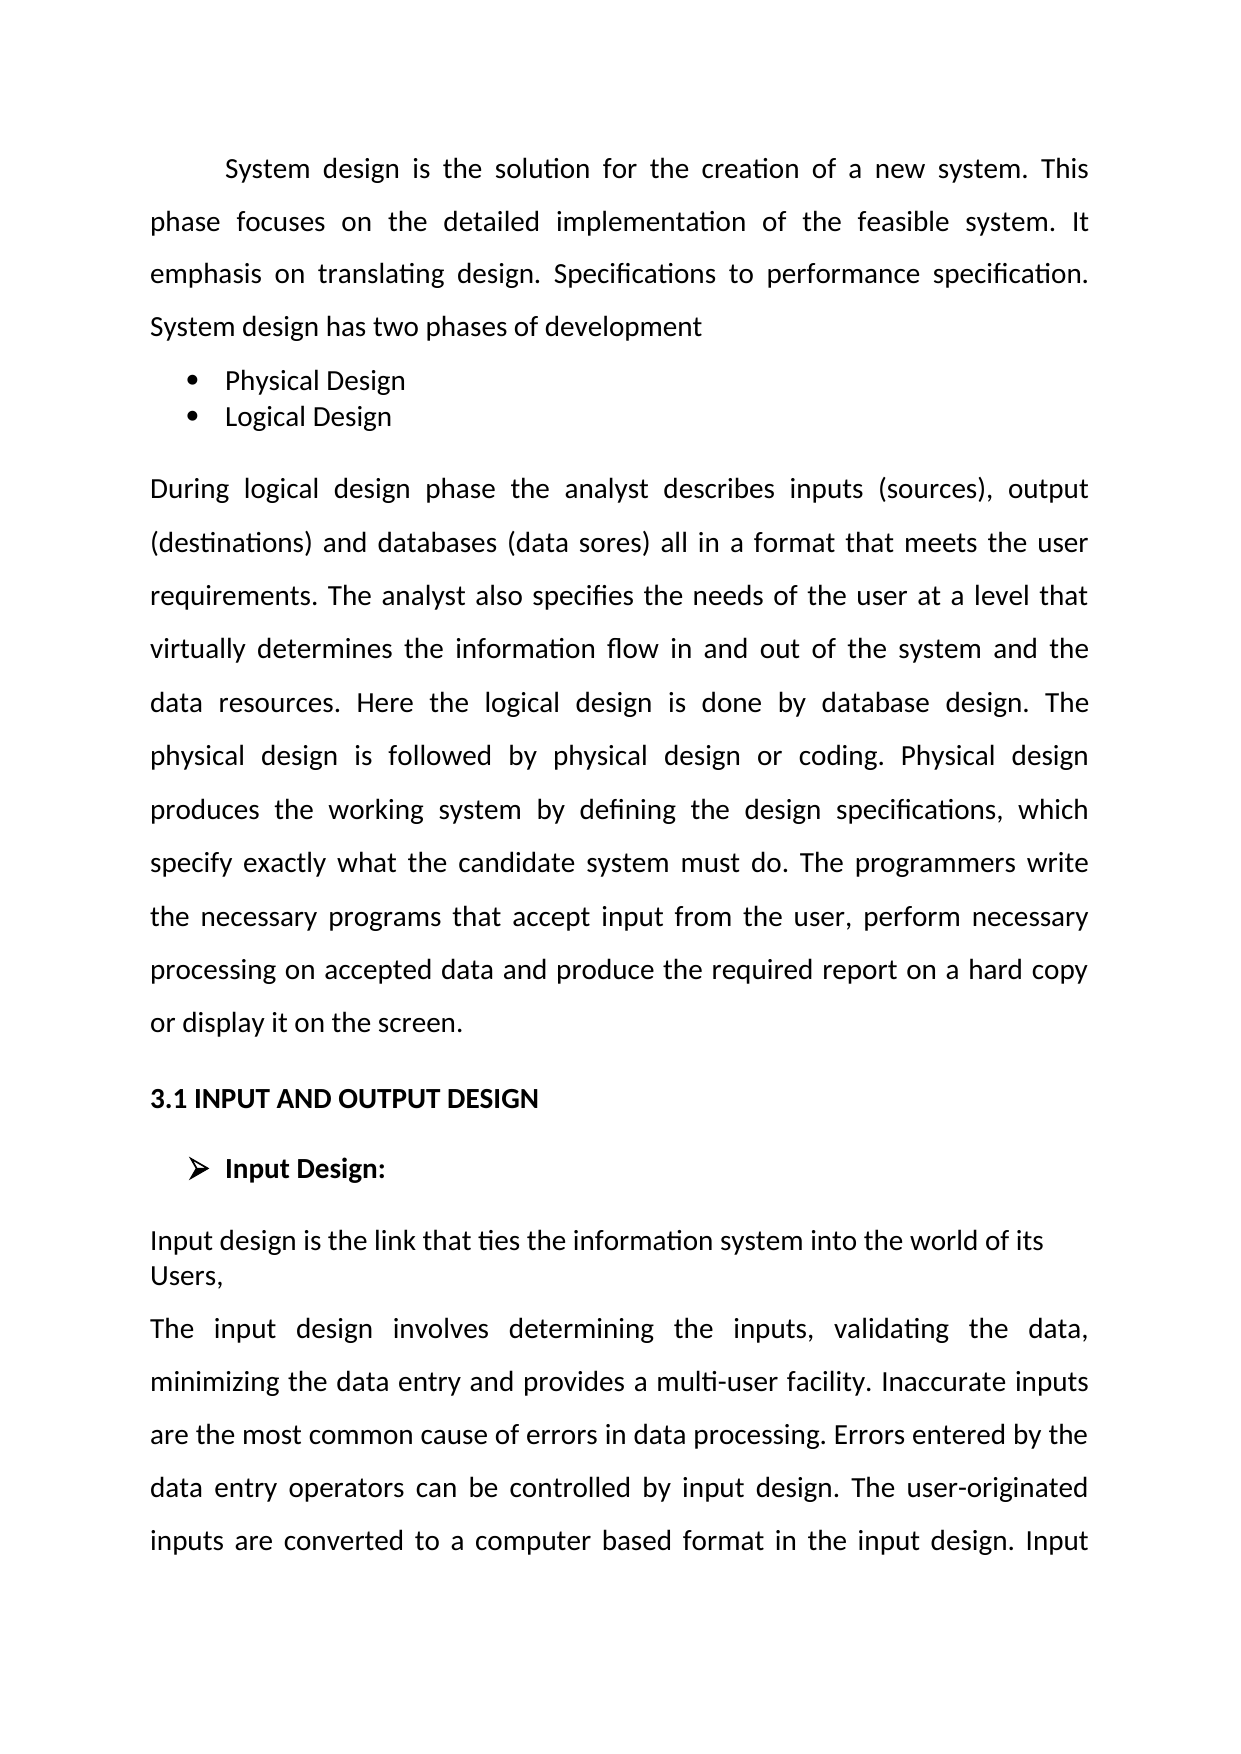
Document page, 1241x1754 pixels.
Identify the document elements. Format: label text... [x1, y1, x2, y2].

list Logical Design [187, 397, 1090, 434]
list Input Design: [187, 1151, 1090, 1186]
text 3.1 INPUT AND OUTPUT DESIGN [150, 1080, 1090, 1115]
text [150, 1310, 1090, 1558]
text During logical design phase the analyst describes inputs (sources), output (destinations) and databases (data sores) all in a format that meets the user requirements. The analyst also specifies the needs of the user at a level that virtually determines the information flow in and out of the system and the data resources. Here the logical design is done by database design. The physical design is followed by physical design or coding. Physical design produces the working system by defining the design specifications, which specify exactly what the candidate system must do. The programmers write the necessary programs that accept input from the user, perform necessary processing on accepted data and produce the required report on a hard copy or display it on the screen. [150, 470, 1090, 1040]
text Input design is the link that ties the information system into the world of its [150, 1222, 1090, 1257]
text System design is the solution for the creation of a new system. This phase focuses on the detailed implementation of the feasible system. It emphasis on translating design. Specifications to performance specification. System design has two phases of development [150, 150, 1090, 344]
text Users, [150, 1257, 1090, 1293]
list Physical Design [187, 361, 1090, 397]
